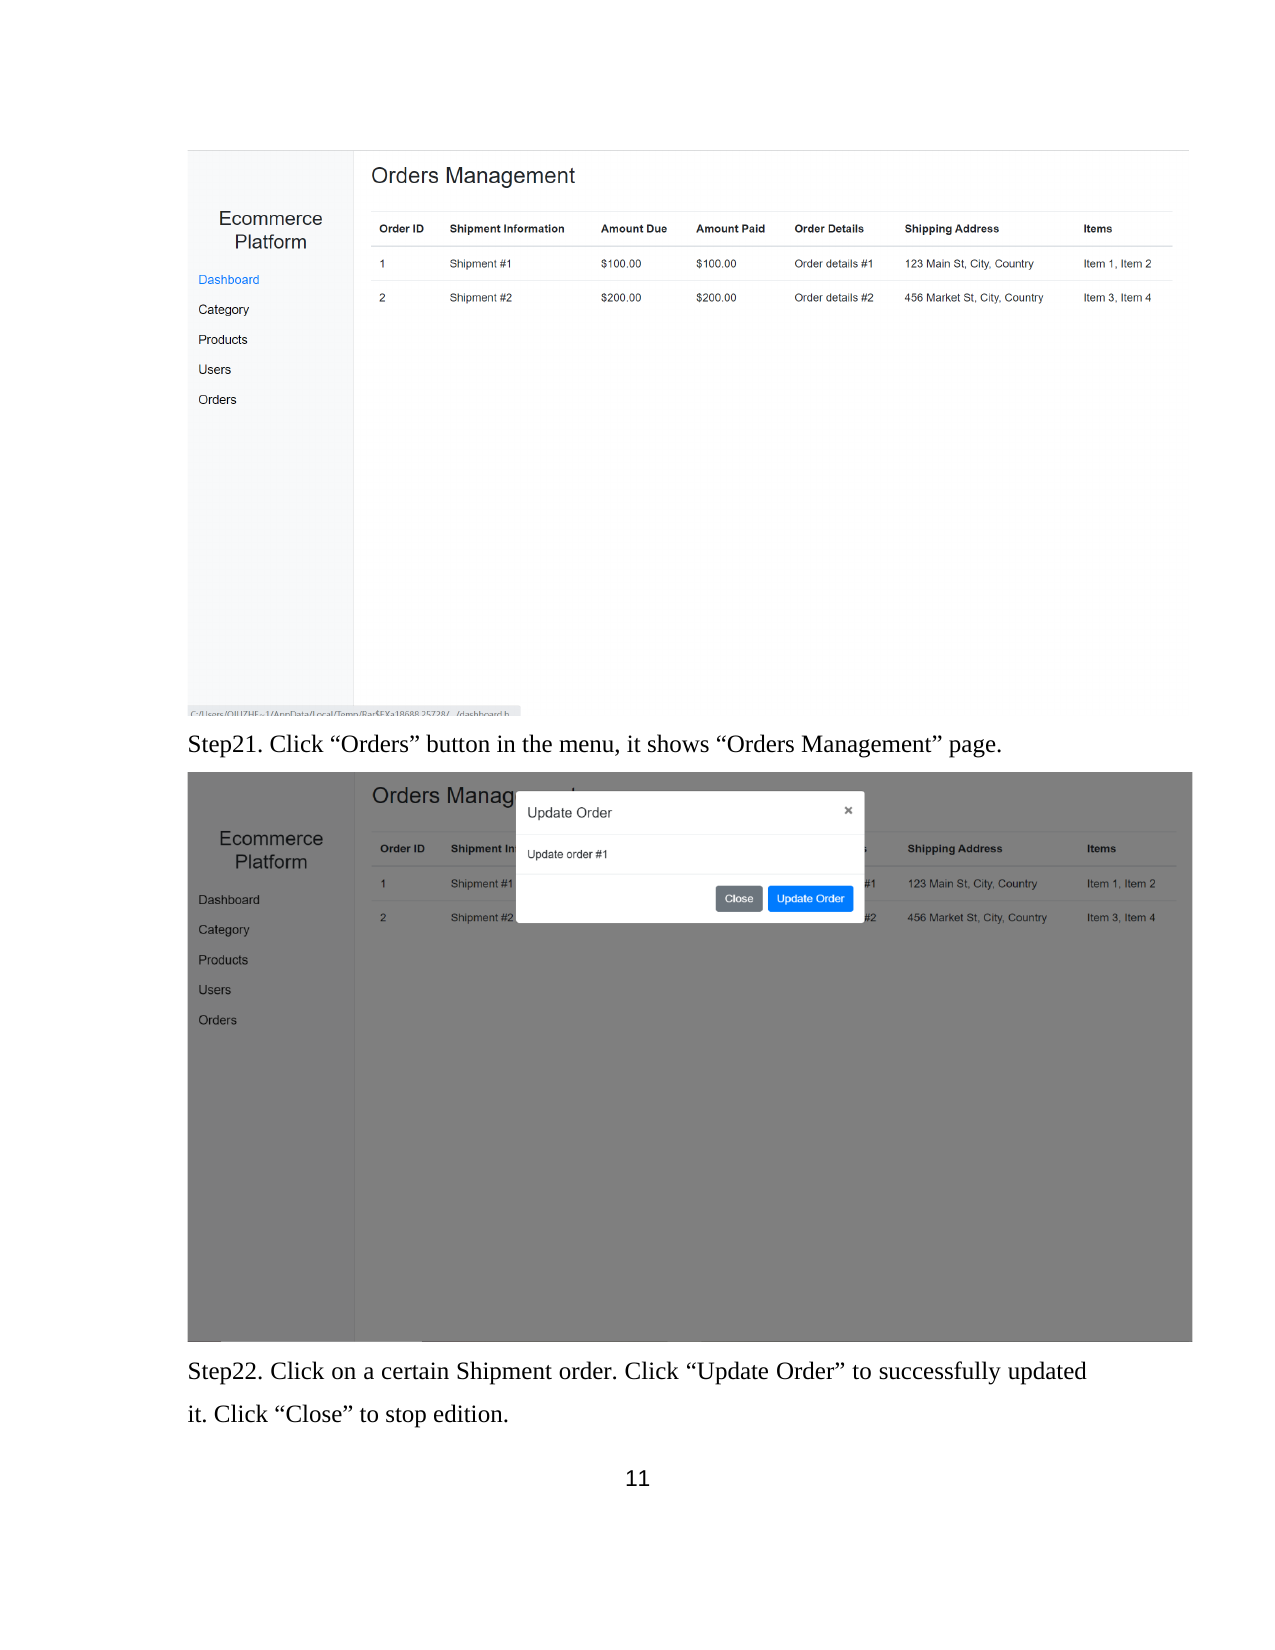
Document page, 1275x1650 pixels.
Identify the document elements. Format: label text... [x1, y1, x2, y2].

picture [187, 772, 1193, 1342]
picture [187, 150, 1189, 716]
text Step21. Click “Orders” button in the menu, it shows “Orders Management” page. [187, 729, 1087, 758]
text Step22. Click on a certain Shipment order. Click “Update Order” to successfully updated it. Click “Close” to stop edition. [187, 1356, 1087, 1428]
